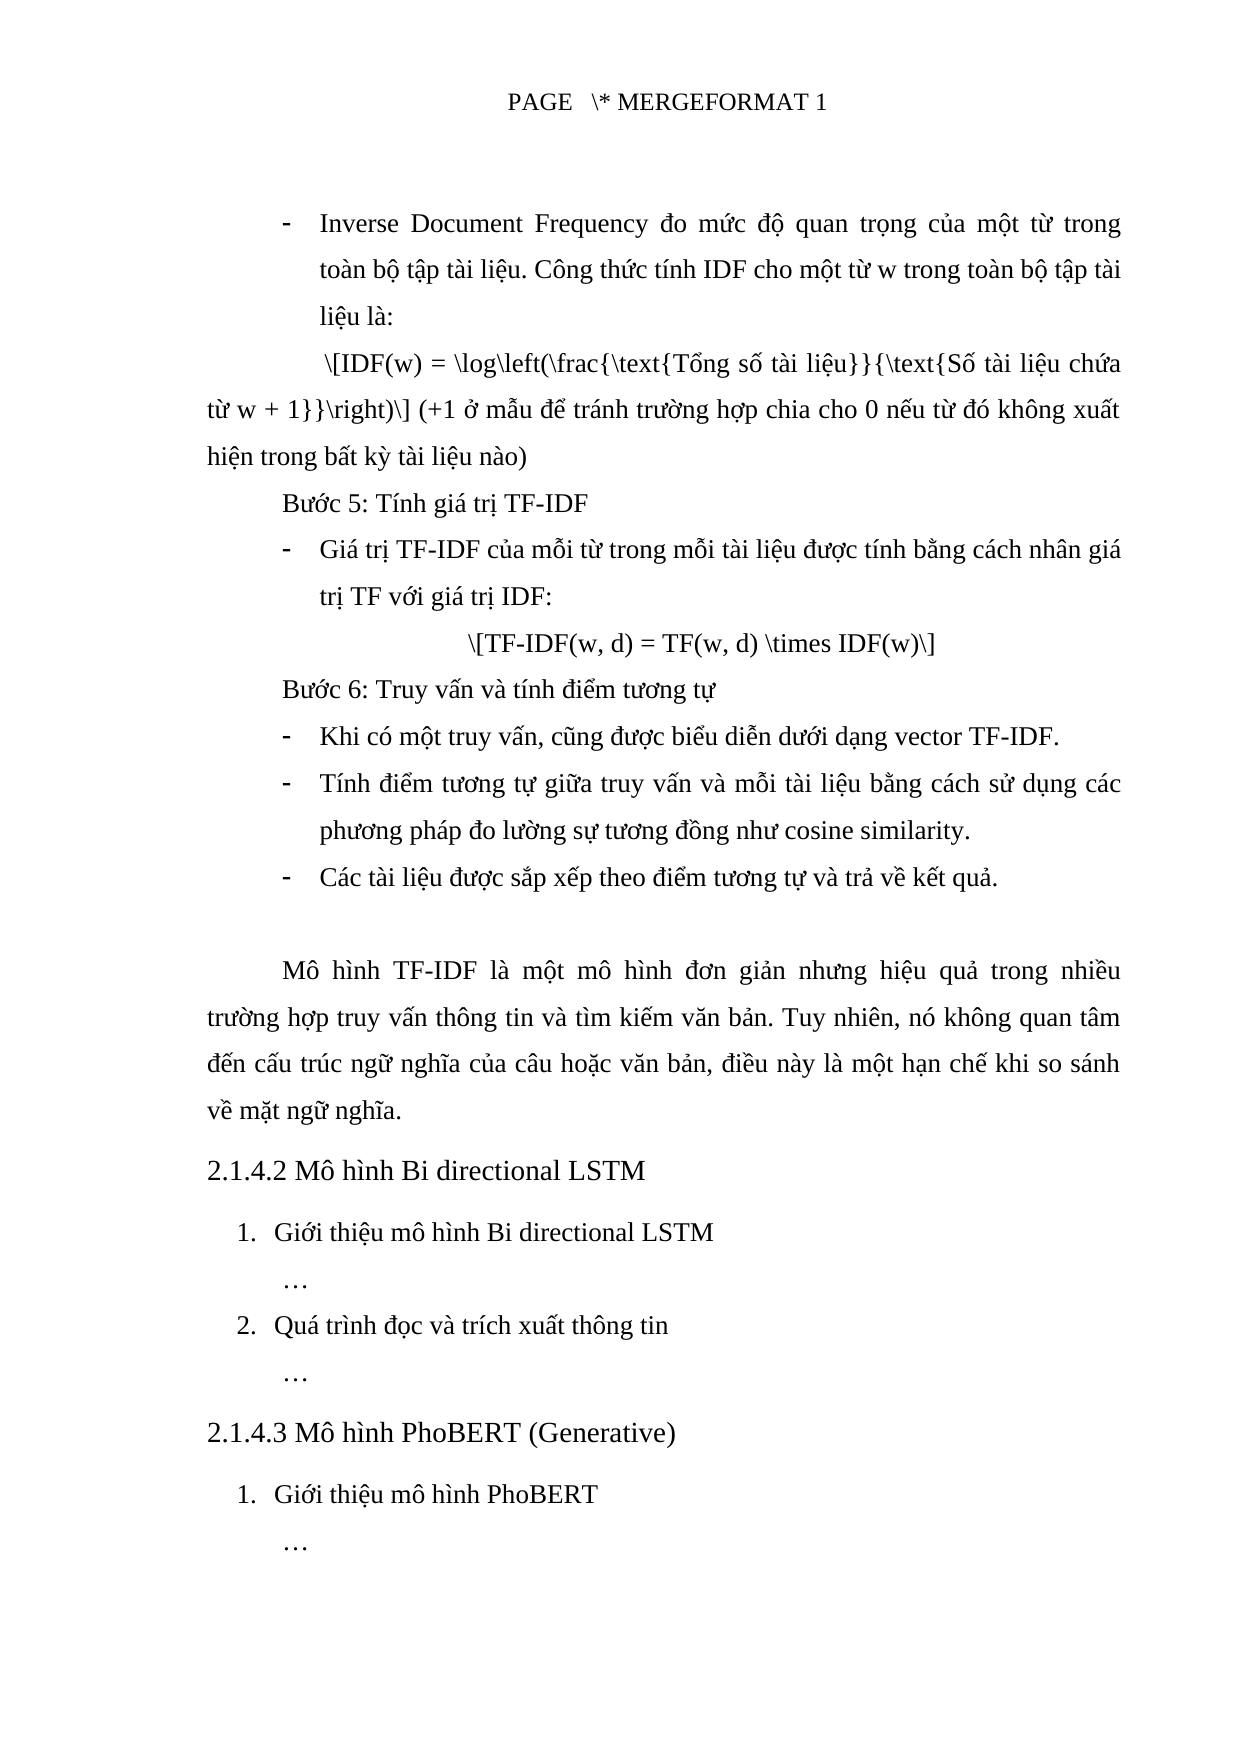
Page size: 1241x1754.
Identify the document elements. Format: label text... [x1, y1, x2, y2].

text \[TF-IDF(w, d) = TF(w, d) \times IDF(w)\] [207, 627, 1122, 658]
subtitle Mô hình Bi directional LSTM [207, 1153, 1122, 1187]
text Bước 5: Tính giá trị TF-IDF [207, 487, 1122, 518]
list Tính điểm tương tự giữa truy vấn và mỗi tài liệu bằng cách sử dụng các phương pháp đo lường sự tương đồng như cosine similarity. [282, 767, 1122, 845]
text Mô hình TF-IDF là một mô hình đơn giản nhưng hiệu quả trong nhiều trường hợp truy vấn thông tin và tìm kiếm văn bản. Tuy nhiên, nó không quan tâm đến cấu trúc ngữ nghĩa của câu hoặc văn bản, điều này là một hạn chế khi so sánh về mặt ngữ nghĩa. [207, 954, 1122, 1125]
subtitle Mô hình PhoBERT (Generative) [207, 1415, 1122, 1449]
list Các tài liệu được sắp xếp theo điểm tương tự và trả về kết quả. [282, 861, 1122, 892]
list Giới thiệu mô hình PhoBERT [236, 1478, 1122, 1509]
list Inverse Document Frequency đo mức độ quan trọng của một từ trong toàn bộ tập tài liệu. Công thức tính IDF cho một từ w trong toàn bộ tập tài liệu là: [282, 207, 1122, 331]
text Bước 6: Truy vấn và tính điểm tương tự [207, 674, 1122, 705]
text \[IDF(w) = \log\left(\frac{\text{Tổng số tài liệu}}{\text{Số tài liệu chứa từ w + 1}}\right)\] (+1 ở mẫu để tránh trường hợp chia cho 0 nếu từ đó không xuất hiện trong bất kỳ tài liệu nào) [207, 347, 1122, 471]
list Quá trình đọc và trích xuất thông tin [236, 1309, 1122, 1341]
text … [207, 1356, 1122, 1387]
list Giới thiệu mô hình Bi directional LSTM [236, 1216, 1122, 1247]
text … [207, 1263, 1122, 1294]
text … [207, 1525, 1122, 1556]
list Khi có một truy vấn, cũng được biểu diễn dưới dạng vector TF-IDF. [282, 720, 1122, 752]
list Giá trị TF-IDF của mỗi từ trong mỗi tài liệu được tính bằng cách nhân giá trị TF với giá trị IDF: [282, 533, 1122, 611]
